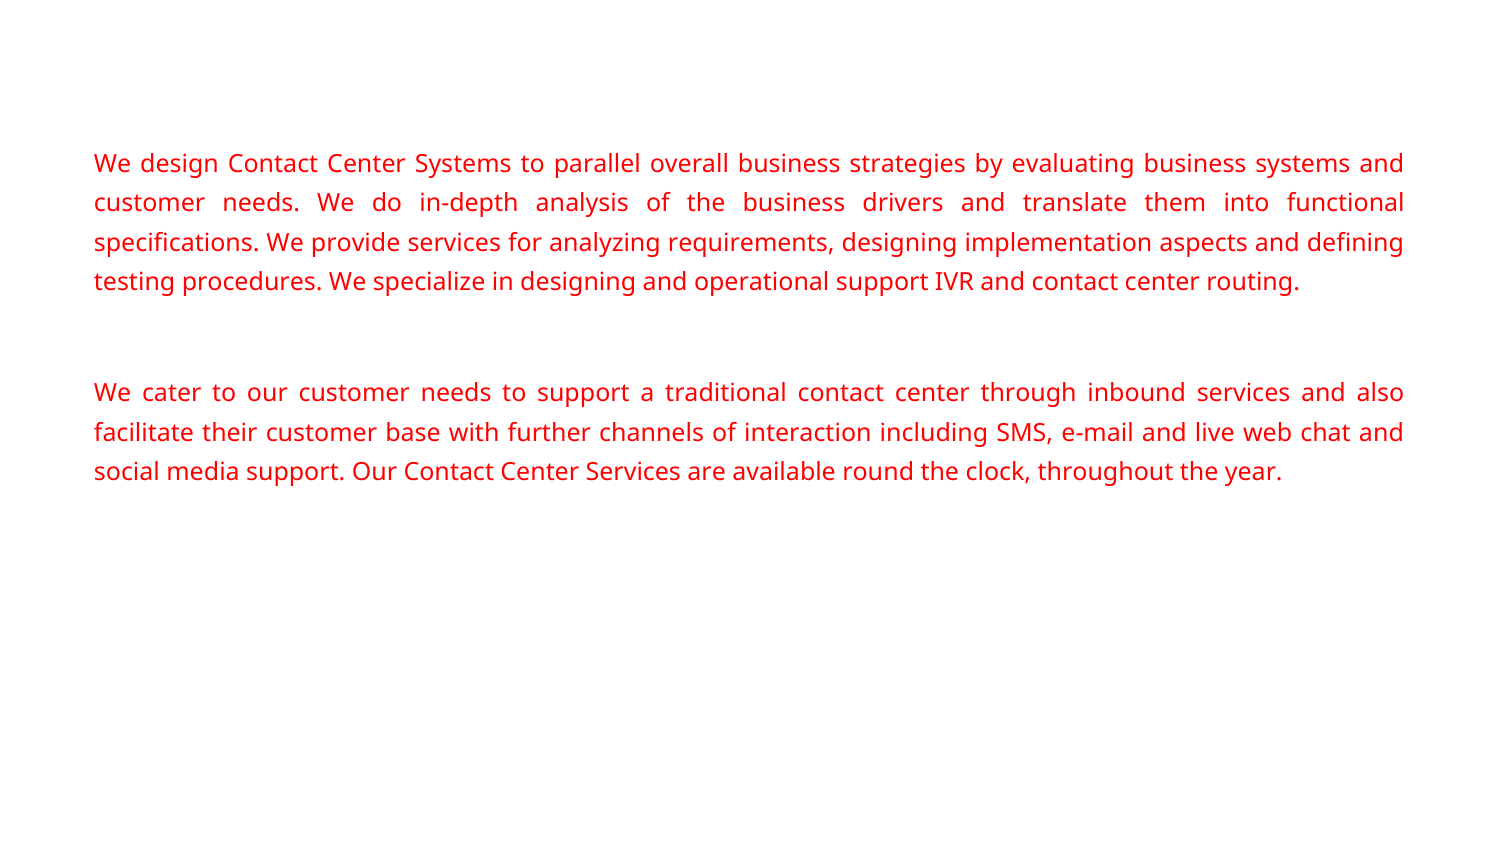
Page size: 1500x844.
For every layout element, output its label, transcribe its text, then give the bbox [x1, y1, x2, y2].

text We cater to our customer needs to support a traditional contact center through inbound services and also facilitate their customer base with further channels of interaction including SMS, e-mail and live web chat and social media support. Our Contact Center Services are available round the clock, throughout the year. [94, 375, 1406, 487]
text We design Contact Center Systems to parallel overall business strategies by evaluating business systems and customer needs. We do in-depth analysis of the business drivers and translate them into functional specifications. We provide services for analyzing requirements, designing implementation aspects and defining testing procedures. We specialize in designing and operational support IVR and contact center routing. [94, 146, 1406, 297]
